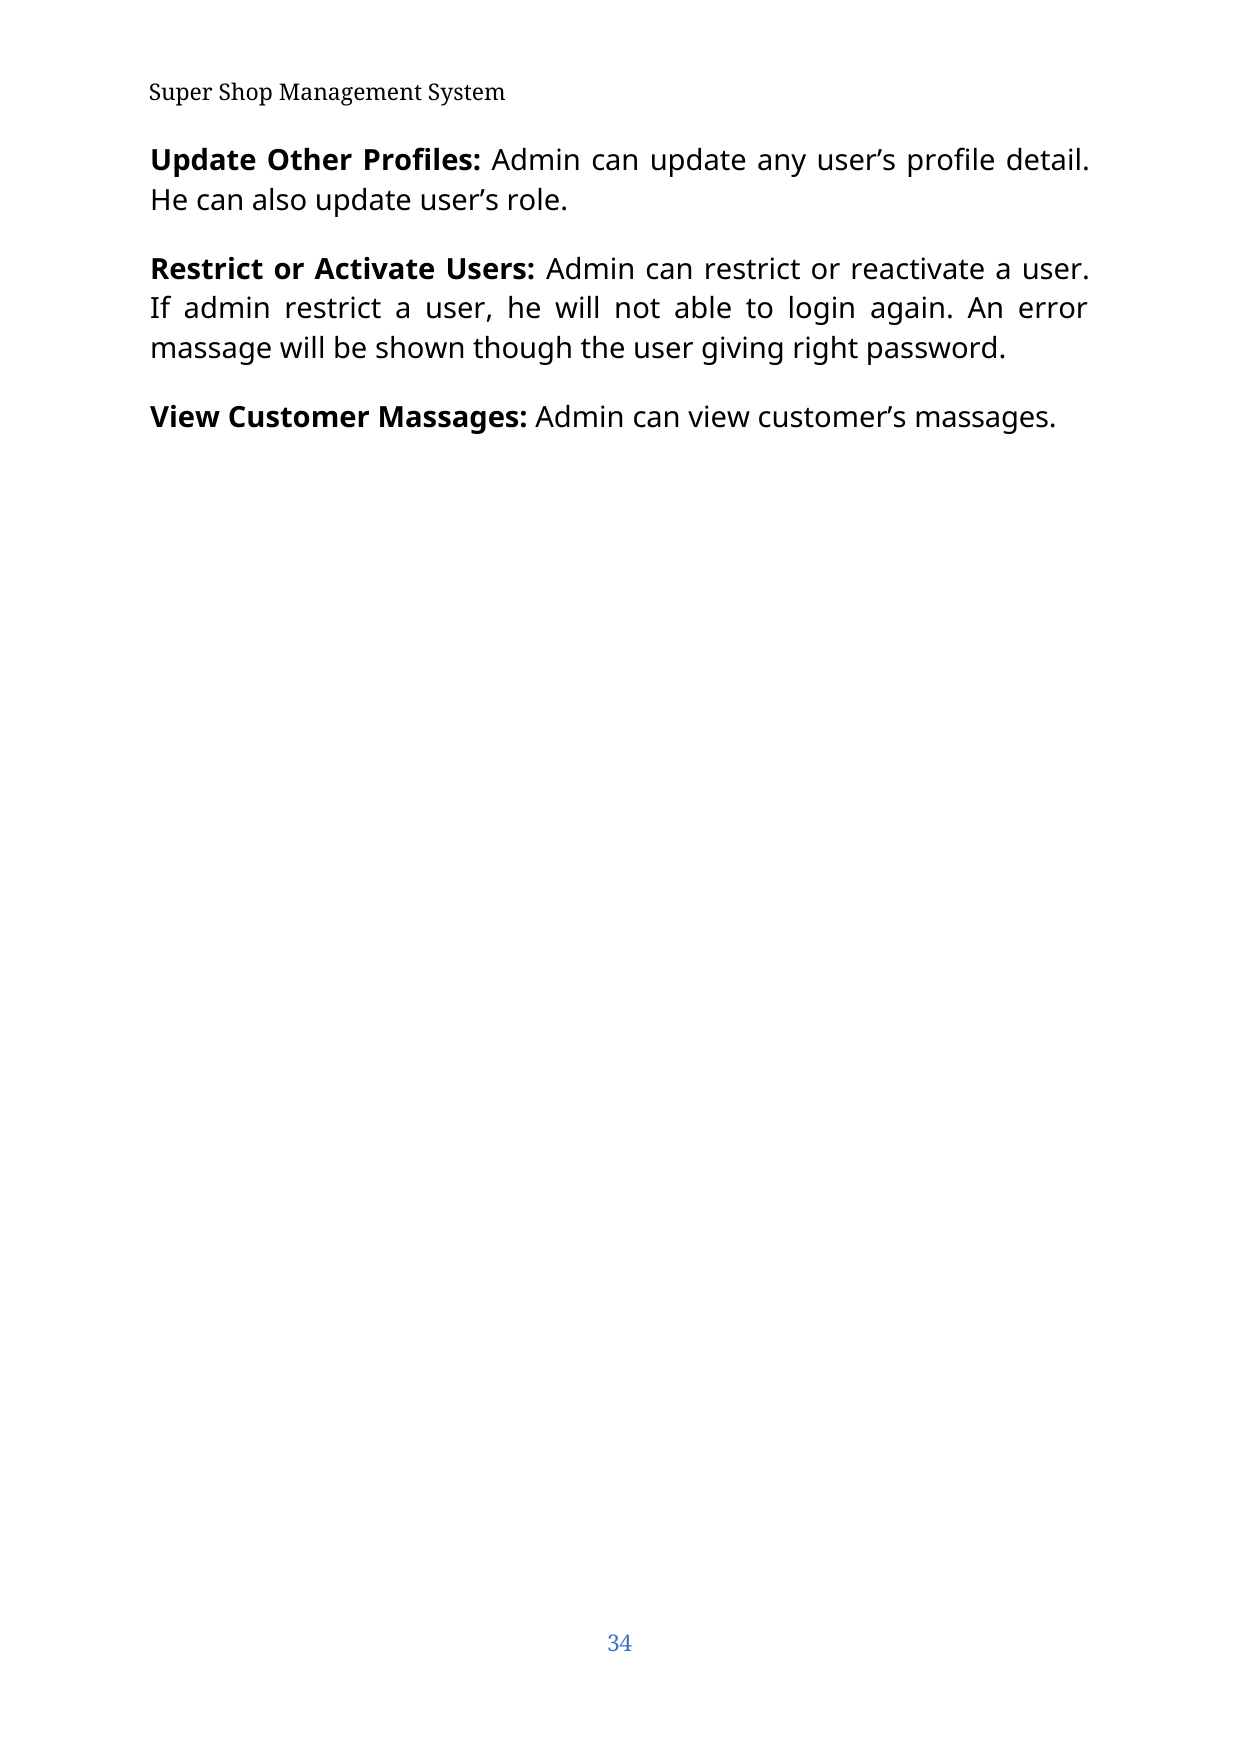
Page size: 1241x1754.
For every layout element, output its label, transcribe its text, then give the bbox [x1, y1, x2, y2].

text Restrict or Activate Users: Admin can restrict or reactivate a user. If admin restrict a user, he will not able to login again. An error massage will be shown though the user giving right password. [150, 248, 1091, 367]
text Update Other Profiles: Admin can update any user’s profile detail. He can also update user’s role. [150, 139, 1090, 219]
text View Customer Massages: Admin can view customer’s massages. [150, 396, 1151, 436]
